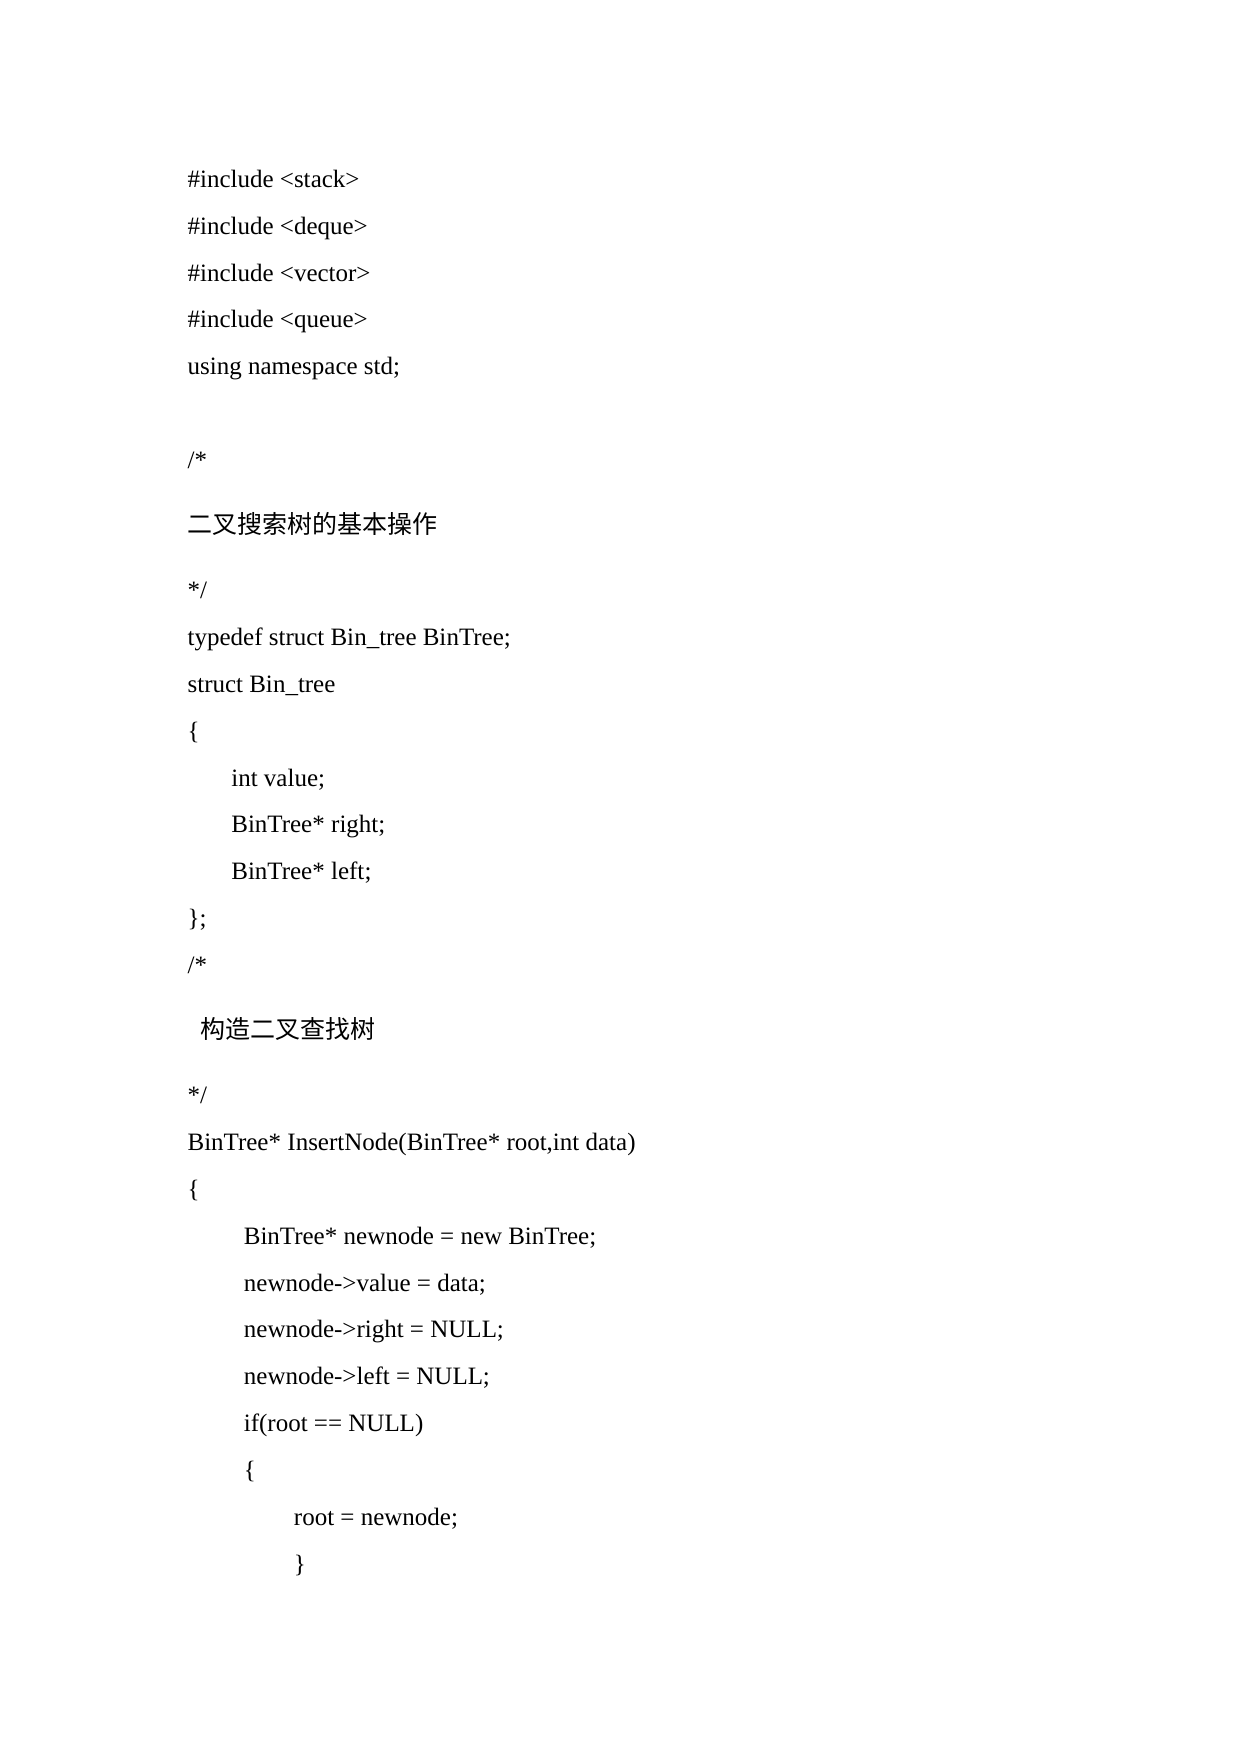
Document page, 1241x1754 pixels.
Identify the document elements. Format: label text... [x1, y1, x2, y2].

text newnode->left = NULL; [187, 1359, 1053, 1392]
text if(root == NULL) [187, 1406, 1053, 1439]
text struct Bin_tree [187, 667, 1053, 699]
text using namespace std; [187, 349, 1053, 382]
text */ [187, 573, 1053, 606]
text #include <deque> [187, 209, 1053, 241]
text BinTree* right; [187, 808, 1053, 840]
text newnode->right = NULL; [187, 1313, 1053, 1345]
text #include <vector> [187, 256, 1053, 288]
text #include <stack> [187, 162, 1053, 194]
text BinTree* left; [187, 854, 1053, 887]
text }; [187, 901, 1053, 934]
text { [187, 1453, 1053, 1486]
text typedef struct Bin_tree BinTree; [187, 620, 1053, 653]
text { [187, 1172, 1053, 1204]
text } [187, 1547, 1053, 1579]
text int value; [187, 761, 1053, 793]
text BinTree* InsertNode(BinTree* root,int data) [187, 1125, 1053, 1158]
text BinTree* newnode = new BinTree; [187, 1219, 1053, 1251]
text #include <queue> [187, 303, 1053, 335]
text /* [187, 948, 1053, 981]
text 二叉搜索树的基本操作 [187, 490, 1053, 555]
text 构造二叉查找树 [187, 995, 1053, 1060]
text /* [187, 443, 1053, 476]
text */ [187, 1078, 1053, 1111]
text { [187, 714, 1053, 746]
text root = newnode; [187, 1500, 1053, 1533]
text newnode->value = data; [187, 1266, 1053, 1298]
